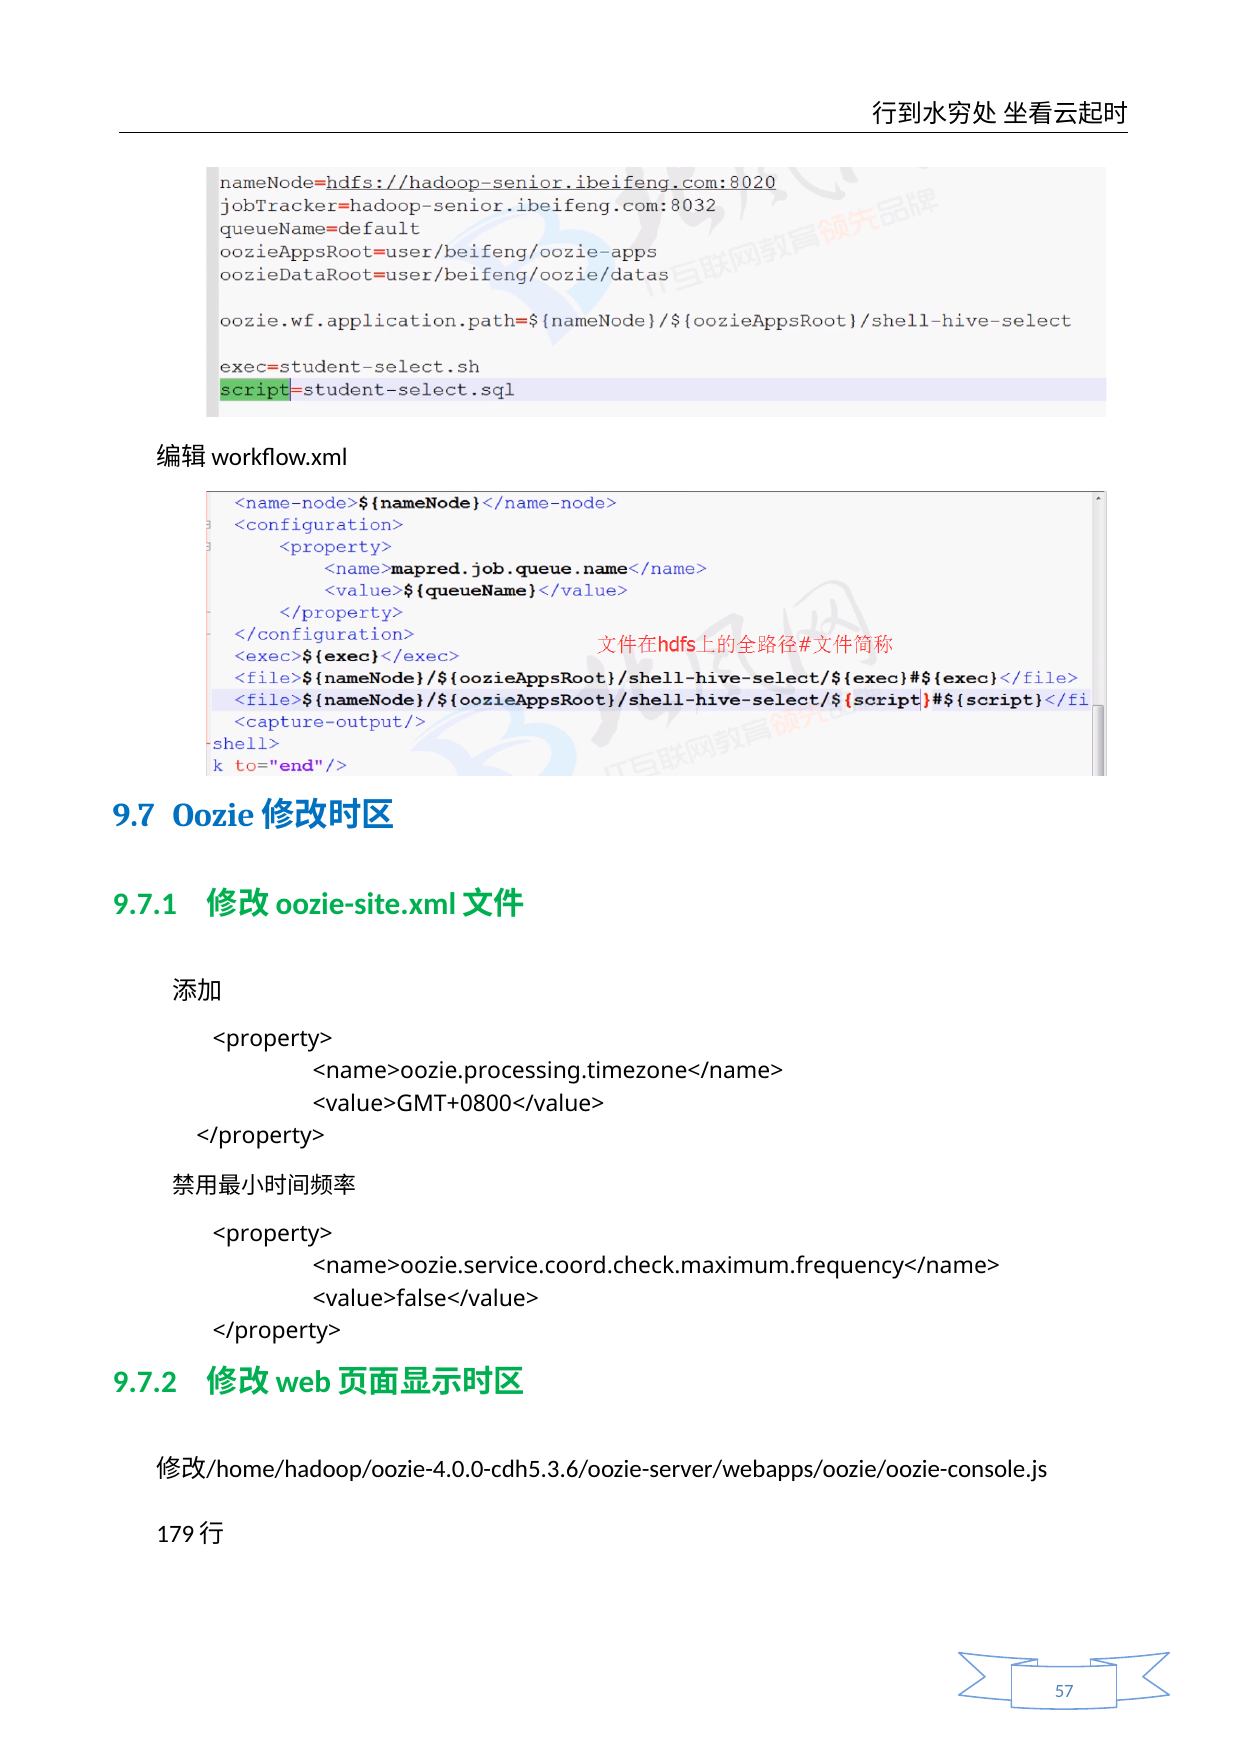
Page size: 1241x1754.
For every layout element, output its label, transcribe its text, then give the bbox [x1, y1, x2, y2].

text <name>oozie.service.coord.check.maximum.frequency</name> [112, 1249, 1128, 1281]
text 禁用最小时间频率 [172, 1151, 1128, 1216]
text </property> [172, 1119, 1128, 1151]
picture [206, 167, 1107, 417]
text <name>oozie.processing.timezone</name> [112, 1054, 1128, 1086]
subtitle 修改web页面显示时区 [112, 1346, 1128, 1411]
text <property> [112, 1021, 1128, 1054]
text <property> [112, 1216, 1128, 1249]
text 编辑workflow.xml [156, 422, 1128, 487]
text <value>GMT+0800</value> [112, 1086, 1128, 1119]
text <value>false</value> [112, 1281, 1128, 1314]
text 修改/home/hadoop/oozie-4.0.0-cdh5.3.6/oozie-server/webapps/oozie/oozie-console.js [156, 1434, 1128, 1499]
text 179行 [156, 1499, 1128, 1564]
subtitle Oozie修改时区 [112, 779, 1128, 844]
text 添加 [172, 956, 1128, 1021]
subtitle 修改oozie-site.xml文件 [112, 868, 1128, 933]
picture [206, 491, 1107, 776]
text </property> [112, 1314, 1128, 1346]
